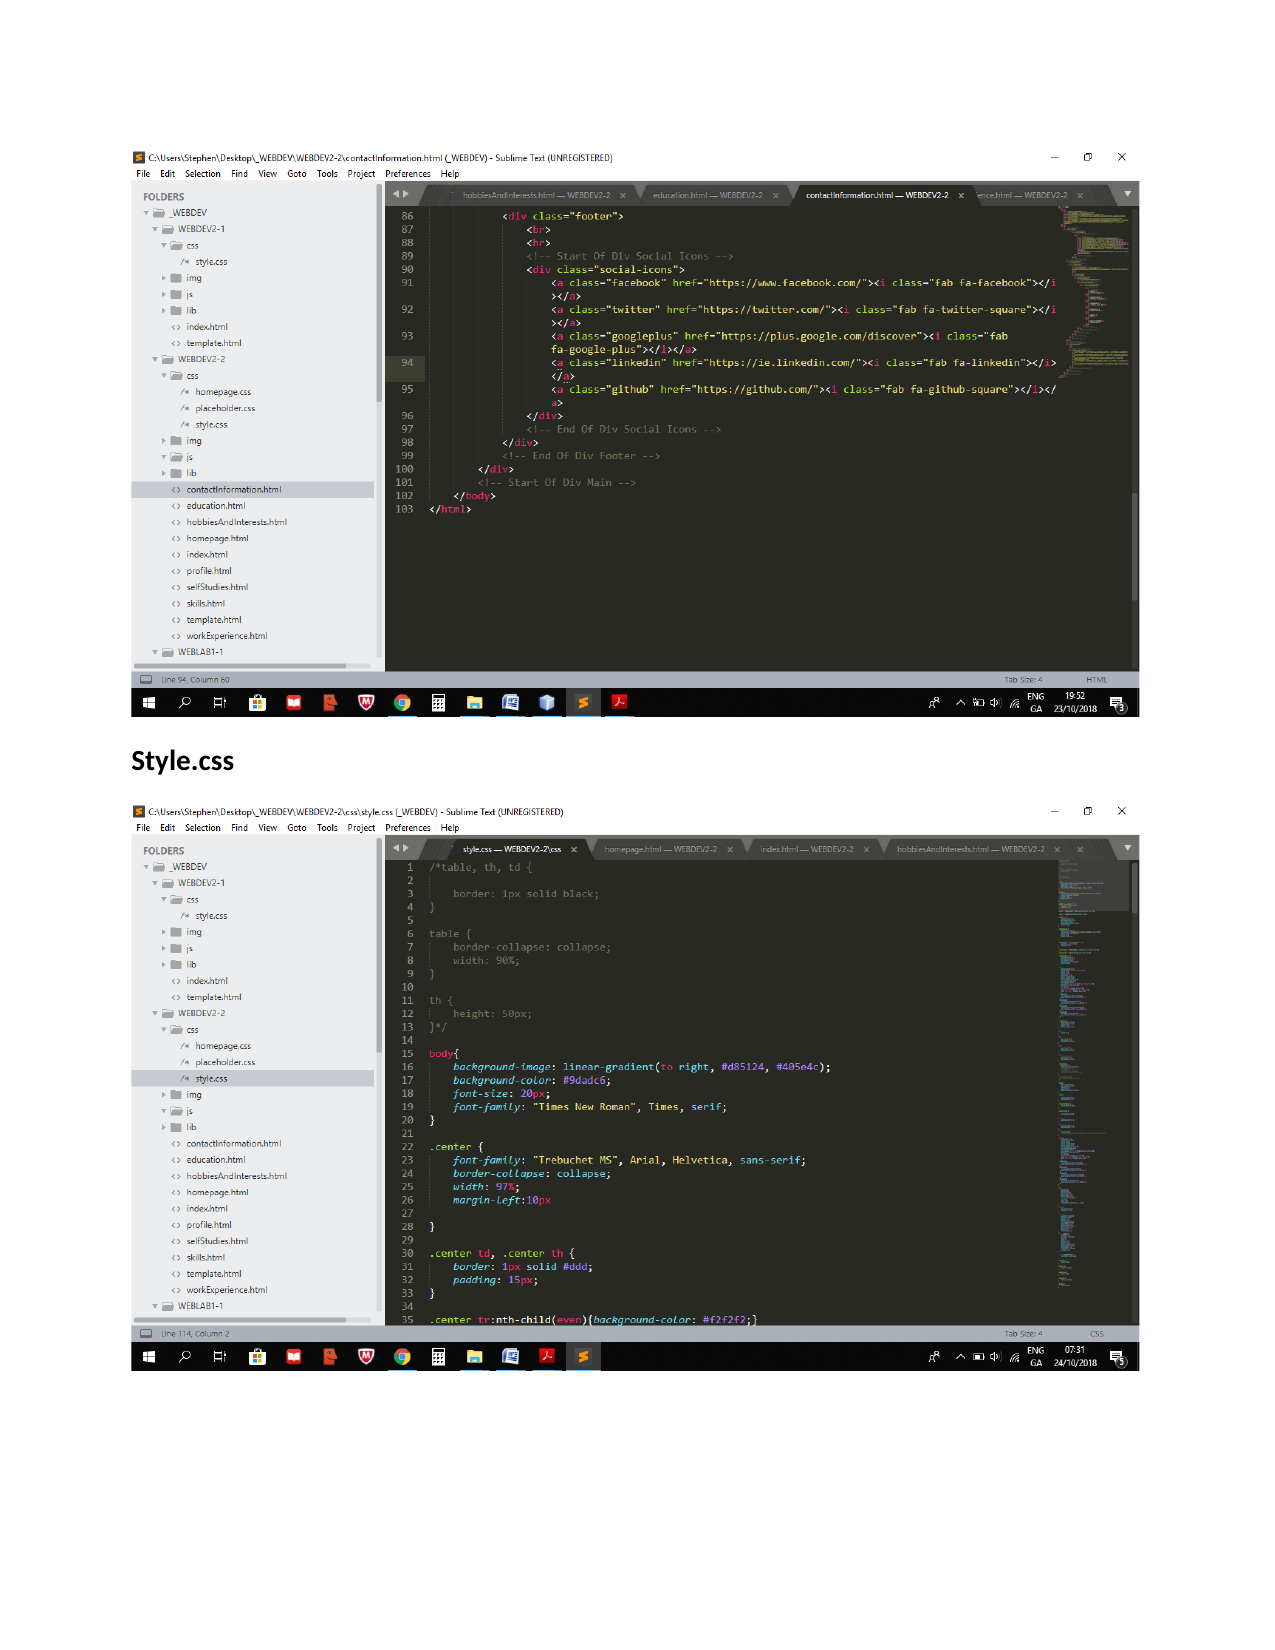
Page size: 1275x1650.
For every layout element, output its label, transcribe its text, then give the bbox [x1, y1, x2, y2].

picture [131, 803, 1140, 1371]
picture [131, 150, 1140, 717]
text Style.css [131, 742, 1139, 777]
